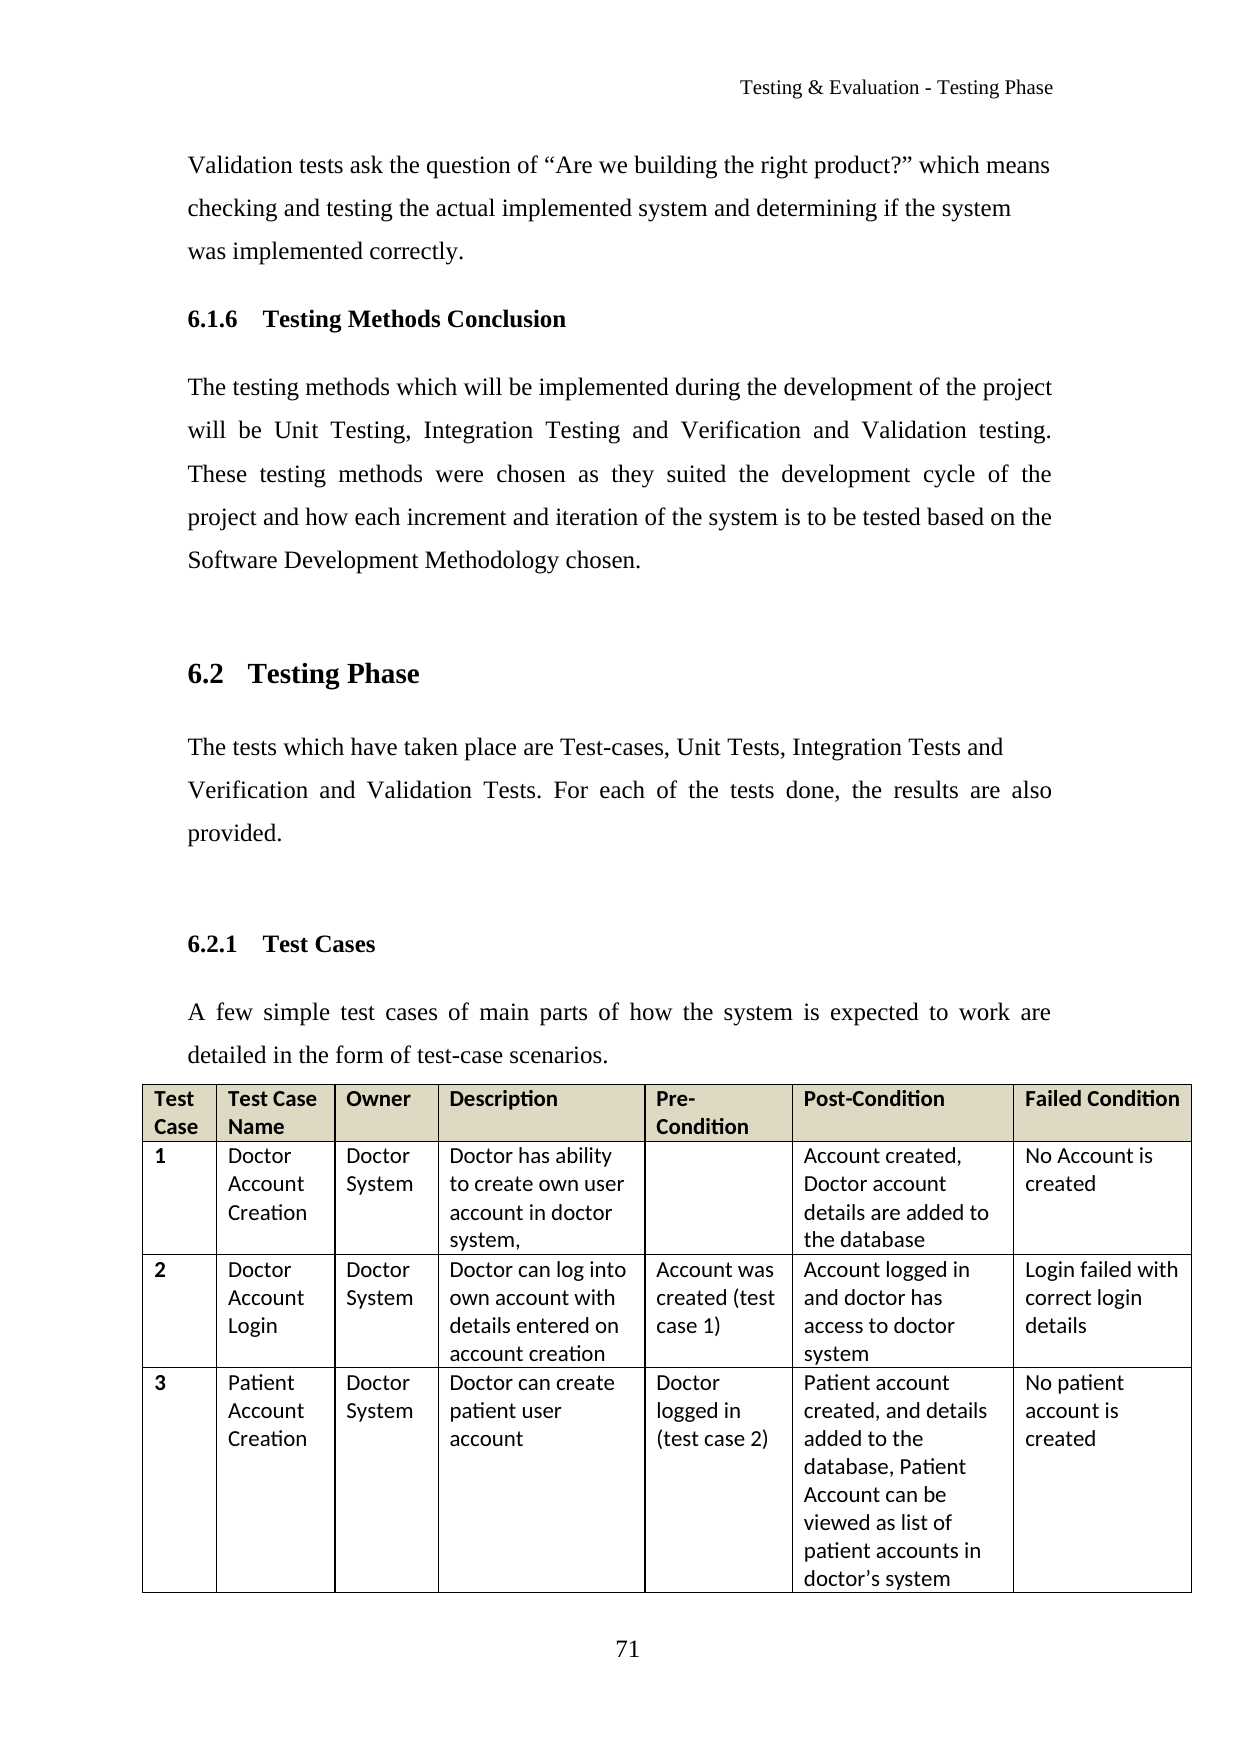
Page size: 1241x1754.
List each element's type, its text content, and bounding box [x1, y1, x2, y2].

table_cell Doctor can create patient user account [439, 1368, 644, 1592]
text A few simple test cases of main parts of how the system is expected to work are detailed in the form of test-case scenarios. [187, 997, 1053, 1069]
table_header Failed Condition [1014, 1085, 1191, 1141]
table_cell No patient account is created [1014, 1368, 1191, 1592]
table_header Pre-Condition [646, 1085, 792, 1141]
table_cell [646, 1142, 792, 1254]
table_cell 3 [143, 1368, 216, 1592]
table_cell Account created, Doctor account details are added to the database [793, 1142, 1013, 1254]
table_cell Patient Account Creation [217, 1368, 334, 1592]
subtitle Test Cases [187, 929, 1053, 958]
table_cell Account was created (test case 1) [646, 1255, 792, 1367]
subtitle Testing Methods Conclusion [187, 304, 1053, 333]
table_header Test Case [143, 1085, 216, 1141]
table_cell Doctor System [336, 1142, 438, 1254]
table_header Post-Condition [793, 1085, 1013, 1141]
table_header Description [439, 1085, 644, 1141]
table_cell Patient account created, and details added to the database, Patient Account can be viewed as list of patient accounts in doctor’s system [793, 1368, 1013, 1592]
table_cell Doctor logged in (test case 2) [646, 1368, 792, 1592]
table_cell Account logged in and doctor has access to doctor system [793, 1255, 1013, 1367]
table_cell Doctor can log into own account with details entered on account creation [439, 1255, 644, 1367]
text Validation tests ask the question of “Are we building the right product?” which means checking and testing the actual implemented system and determining if the system was implemented correctly. [187, 150, 1053, 265]
subtitle Testing Phase [187, 656, 1053, 690]
table_cell Doctor System [336, 1368, 438, 1592]
table_cell Doctor has ability to create own user account in doctor system, [439, 1142, 644, 1254]
table_cell Doctor Account Login [217, 1255, 334, 1367]
text The tests which have taken place are Test-cases, Unit Tests, Integration Tests and [187, 732, 1053, 760]
table_header Owner [336, 1085, 438, 1141]
table_cell No Account is created [1014, 1142, 1191, 1254]
table_cell 1 [143, 1142, 216, 1254]
table_cell 2 [143, 1255, 216, 1367]
text Verification and Validation Tests. For each of the tests done, the results are also provided. [187, 775, 1053, 847]
text The testing methods which will be implemented during the development of the project will be Unit Testing, Integration Testing and Verification and Validation testing. These testing methods were chosen as they suited the development cycle of the project and how each increment and iteration of the system is to be tested based on the Software Development Methodology chosen. [187, 372, 1053, 574]
table_header Test Case Name [217, 1085, 334, 1141]
table_cell Doctor Account Creation [217, 1142, 334, 1254]
table_cell Doctor System [336, 1255, 438, 1367]
table_cell Login failed with correct login details [1014, 1255, 1191, 1367]
